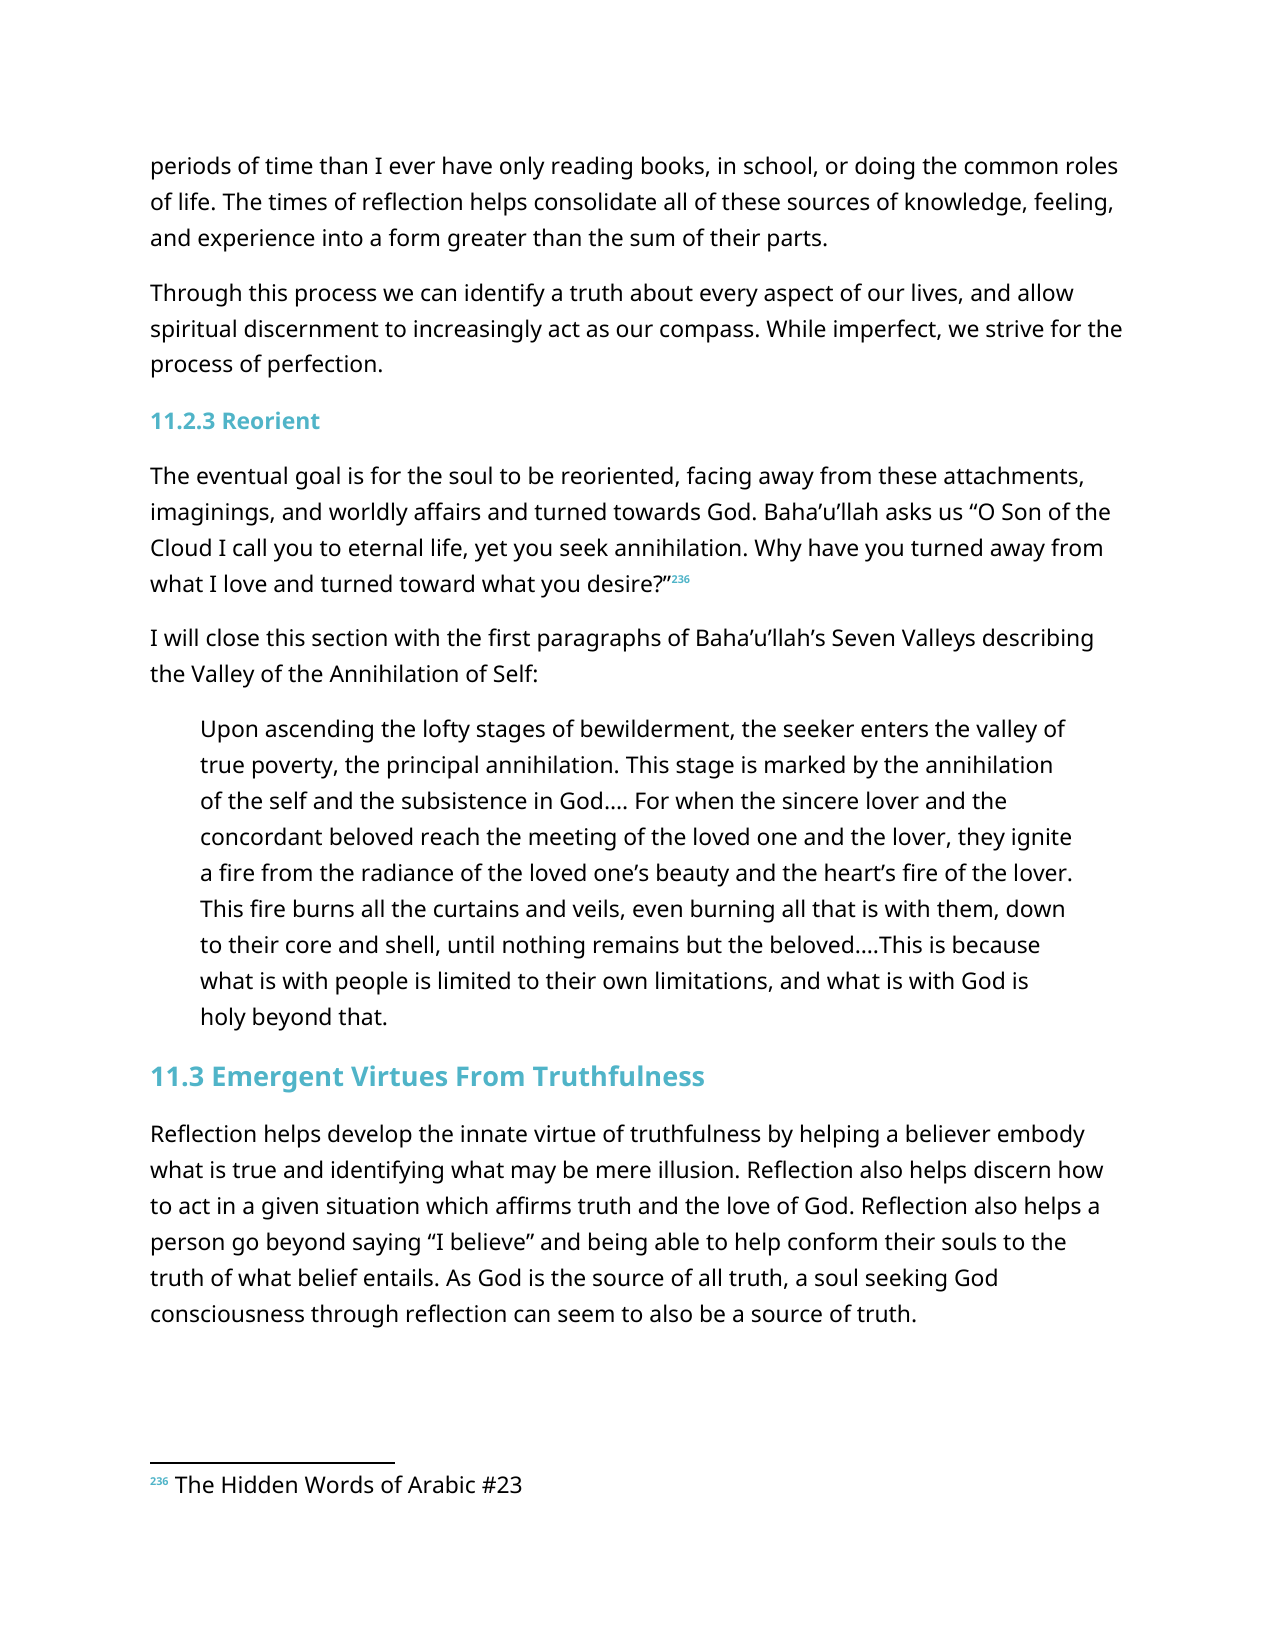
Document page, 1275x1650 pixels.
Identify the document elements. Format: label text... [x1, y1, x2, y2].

text Reflection helps develop the innate virtue of truthfulness by helping a believer embody what is true and identifying what may be mere illusion. Reflection also helps discern how to act in a given situation which affirms truth and the love of God. Reflection also helps a person go beyond saying “I believe” and being able to help conform their souls to the truth of what belief entails. As God is the source of all truth, a soul seeking God consciousness through reflection can seem to also be a source of truth. [150, 1118, 1125, 1329]
text The eventual goal is for the soul to be reoriented, facing away from these attachments, imaginings, and worldly affairs and turned towards God. Baha’u’llah asks us “O Son of the Cloud I call you to eternal life, yet you seek annihilation. Why have you turned away from what I love and turned toward what you desire?” [150, 460, 1125, 599]
subtitle 11.3 Emergent Virtues From Truthfulness [150, 1057, 1125, 1094]
text I will close this section with the first paragraphs of Baha’u’llah’s Seven Valleys describing the Valley of the Annihilation of Self: [150, 622, 1125, 689]
subtitle 11.2.3 Reorient [150, 405, 1125, 436]
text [150, 150, 1125, 253]
text Upon ascending the lofty stages of bewilderment, the seeker enters the valley of true poverty, the principal annihilation. This stage is marked by the annihilation of the self and the subsistence in God…. For when the sincere lover and the concordant beloved reach the meeting of the loved one and the lover, they ignite a fire from the radiance of the loved one’s beauty and the heart’s fire of the lover. This fire burns all the curtains and veils, even burning all that is with them, down to their core and shell, until nothing remains but the beloved….This is because what is with people is limited to their own limitations, and what is with God is holy beyond that. [200, 713, 1075, 1032]
text Through this process we can identify a truth about every aspect of our lives, and allow spiritual discernment to increasingly act as our compass. While imperfect, we strive for the process of perfection. [150, 277, 1125, 380]
